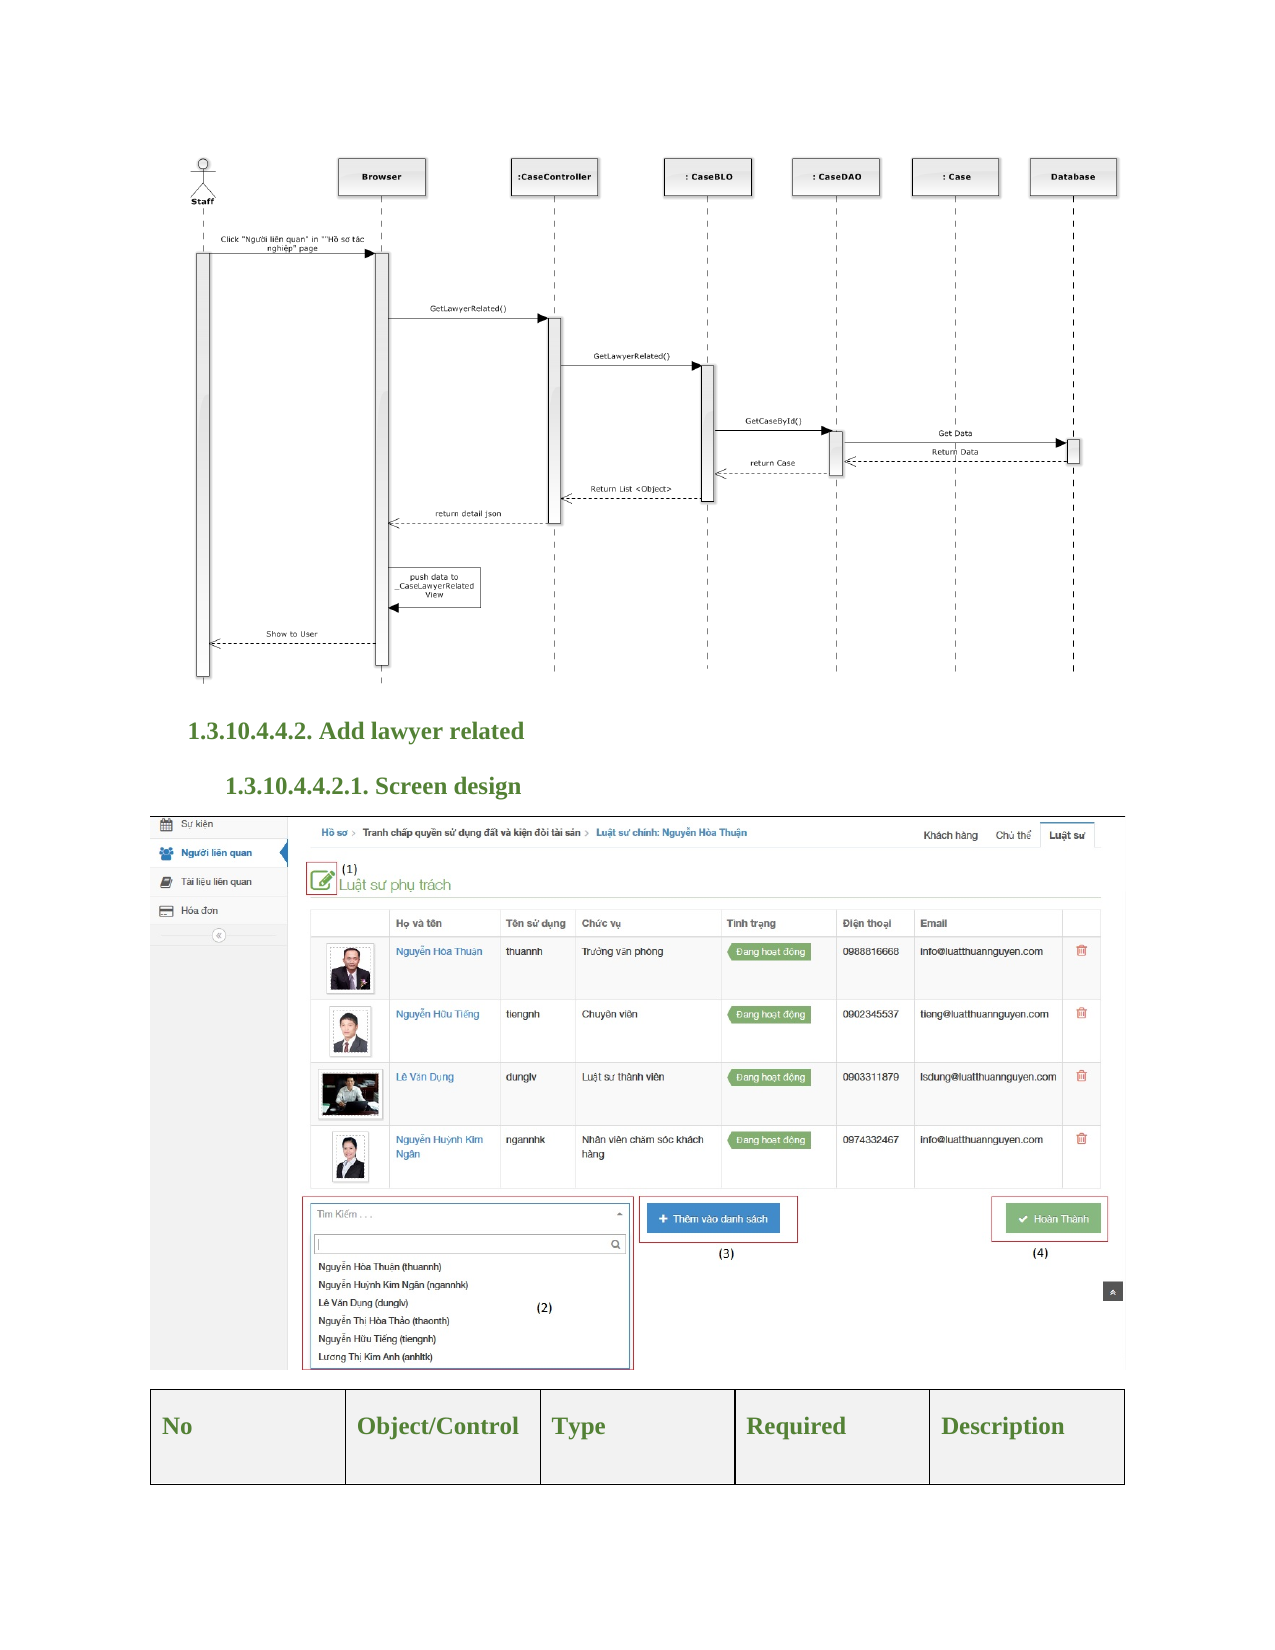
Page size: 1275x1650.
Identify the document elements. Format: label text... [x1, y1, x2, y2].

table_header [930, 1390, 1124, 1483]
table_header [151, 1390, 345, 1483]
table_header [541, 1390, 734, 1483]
subtitle Add lawyer related [187, 716, 1125, 745]
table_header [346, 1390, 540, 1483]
picture [150, 816, 1125, 1370]
picture [150, 150, 1125, 693]
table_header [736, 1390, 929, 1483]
subtitle Screen design [225, 771, 1125, 800]
